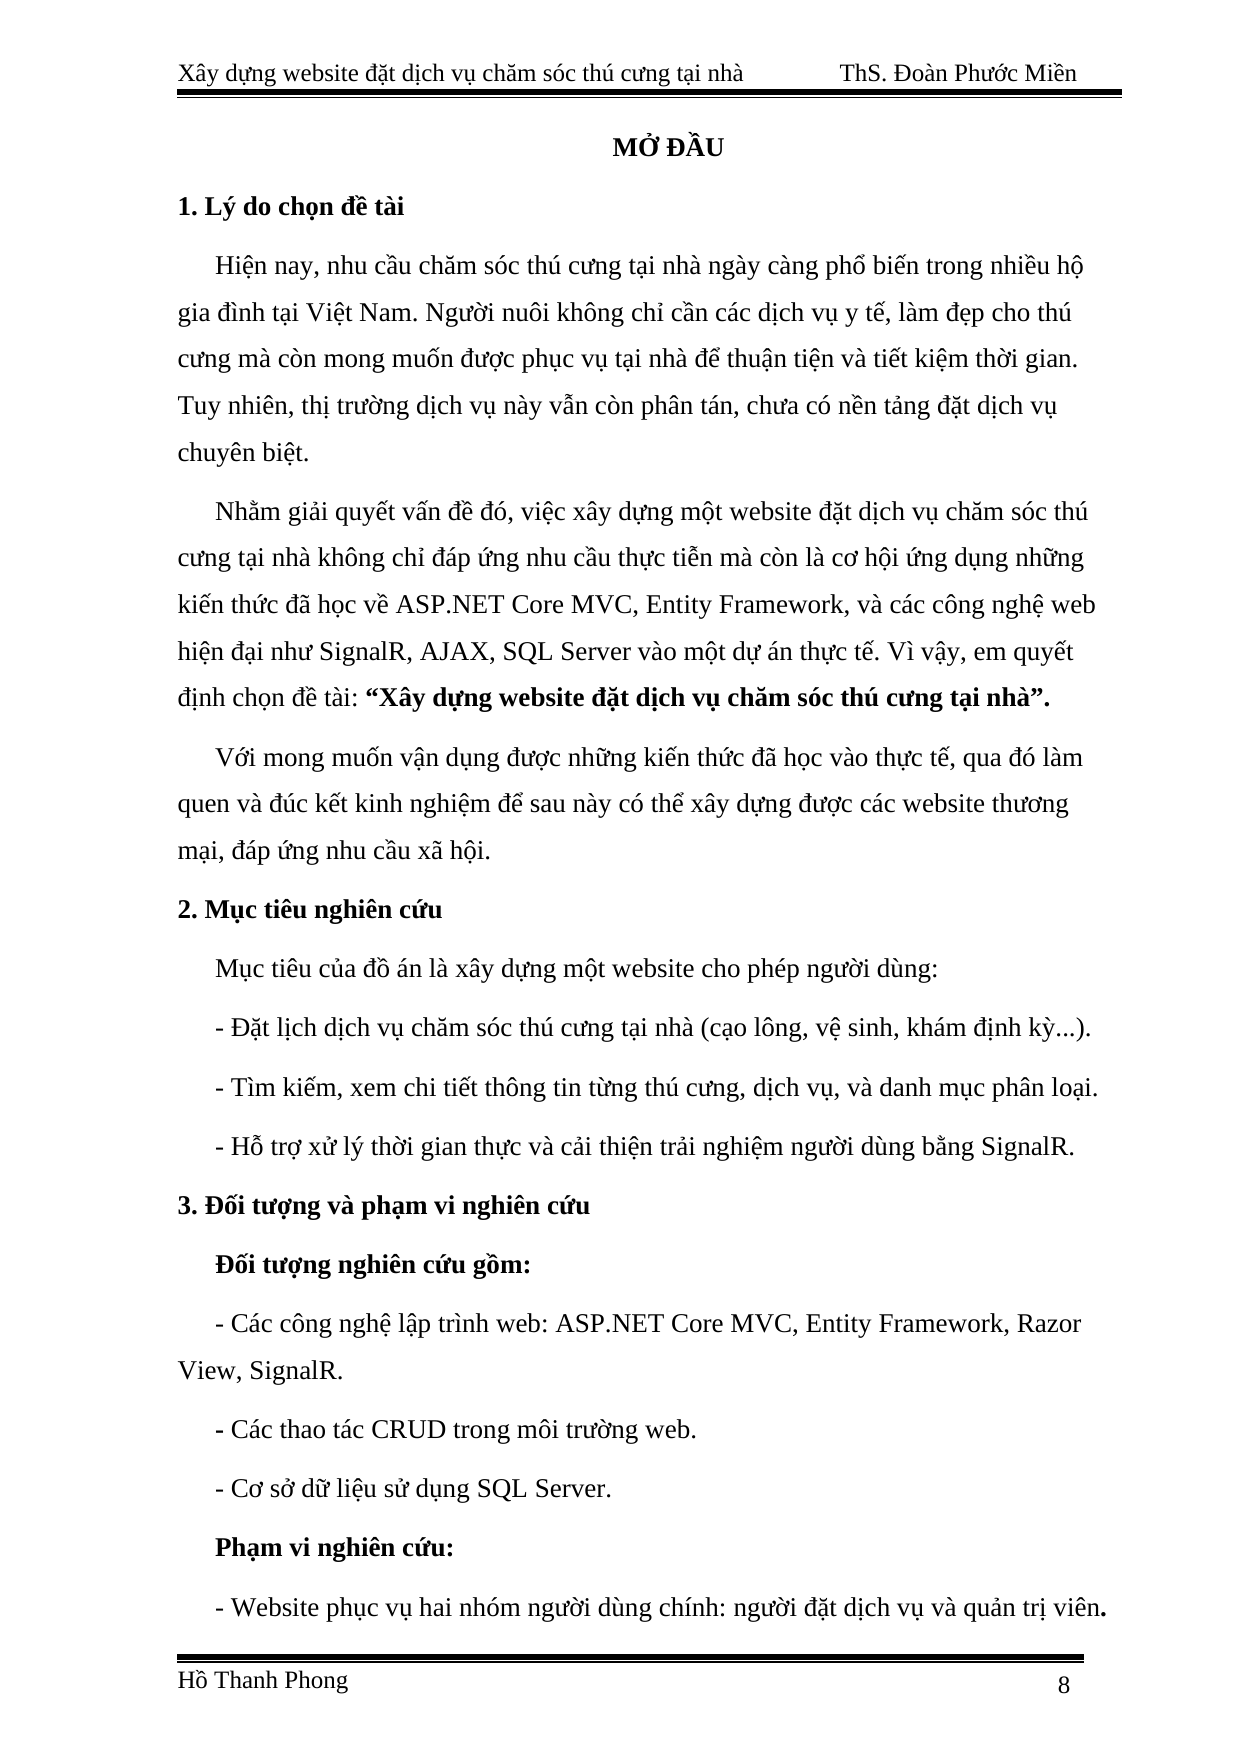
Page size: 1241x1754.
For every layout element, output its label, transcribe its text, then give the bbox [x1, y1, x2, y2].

text Hiện nay, nhu cầu chăm sóc thú cưng tại nhà ngày càng phổ biến trong nhiều hộ gia đình tại Việt Nam. Người nuôi không chỉ cần các dịch vụ y tế, làm đẹp cho thú cưng mà còn mong muốn được phục vụ tại nhà để thuận tiện và tiết kiệm thời gian. Tuy nhiên, thị trường dịch vụ này vẫn còn phân tán, chưa có nền tảng đặt dịch vụ chuyên biệt. [177, 249, 1122, 467]
text Nhằm giải quyết vấn đề đó, việc xây dựng một website đặt dịch vụ chăm sóc thú cưng tại nhà không chỉ đáp ứng nhu cầu thực tiễn mà còn là cơ hội ứng dụng những kiến thức đã học về ASP.NET Core MVC, Entity Framework, và các công nghệ web hiện đại như SignalR, AJAX, SQL Server vào một dự án thực tế. Vì vậy, em quyết định chọn đề tài: “Xây dựng website đặt dịch vụ chăm sóc thú cưng tại nhà”. [177, 495, 1122, 713]
text Mục tiêu của đồ án là xây dựng một website cho phép người dùng: [215, 952, 1122, 983]
text - Đặt lịch dịch vụ chăm sóc thú cưng tại nhà (cạo lông, vệ sinh, khám định kỳ...). [177, 1011, 1122, 1043]
text - Cơ sở dữ liệu sử dụng SQL Server. [177, 1472, 1122, 1503]
text 2. Mục tiêu nghiên cứu [177, 893, 1122, 924]
text - Website phục vụ hai nhóm người dùng chính: người đặt dịch vụ và quản trị viên. [177, 1591, 1122, 1622]
text - Các thao tác CRUD trong môi trường web. [177, 1413, 1122, 1444]
text Với mong muốn vận dụng được những kiến thức đã học vào thực tế, qua đó làm quen và đúc kết kinh nghiệm để sau này có thể xây dựng được các website thương mại, đáp ứng nhu cầu xã hội. [177, 741, 1122, 865]
text 3. Đối tượng và phạm vi nghiên cứu [177, 1189, 1122, 1220]
text 1. Lý do chọn đề tài [177, 190, 1122, 221]
text Phạm vi nghiên cứu: [177, 1531, 1122, 1563]
text MỞ ĐẦU [177, 131, 1122, 162]
text - Tìm kiếm, xem chi tiết thông tin từng thú cưng, dịch vụ, và danh mục phân loại. [177, 1071, 1122, 1102]
text - Các công nghệ lập trình web: ASP.NET Core MVC, Entity Framework, Razor View, SignalR. [177, 1307, 1122, 1385]
text Đối tượng nghiên cứu gồm: [215, 1248, 1122, 1279]
text - Hỗ trợ xử lý thời gian thực và cải thiện trải nghiệm người dùng bằng SignalR. [177, 1130, 1122, 1161]
